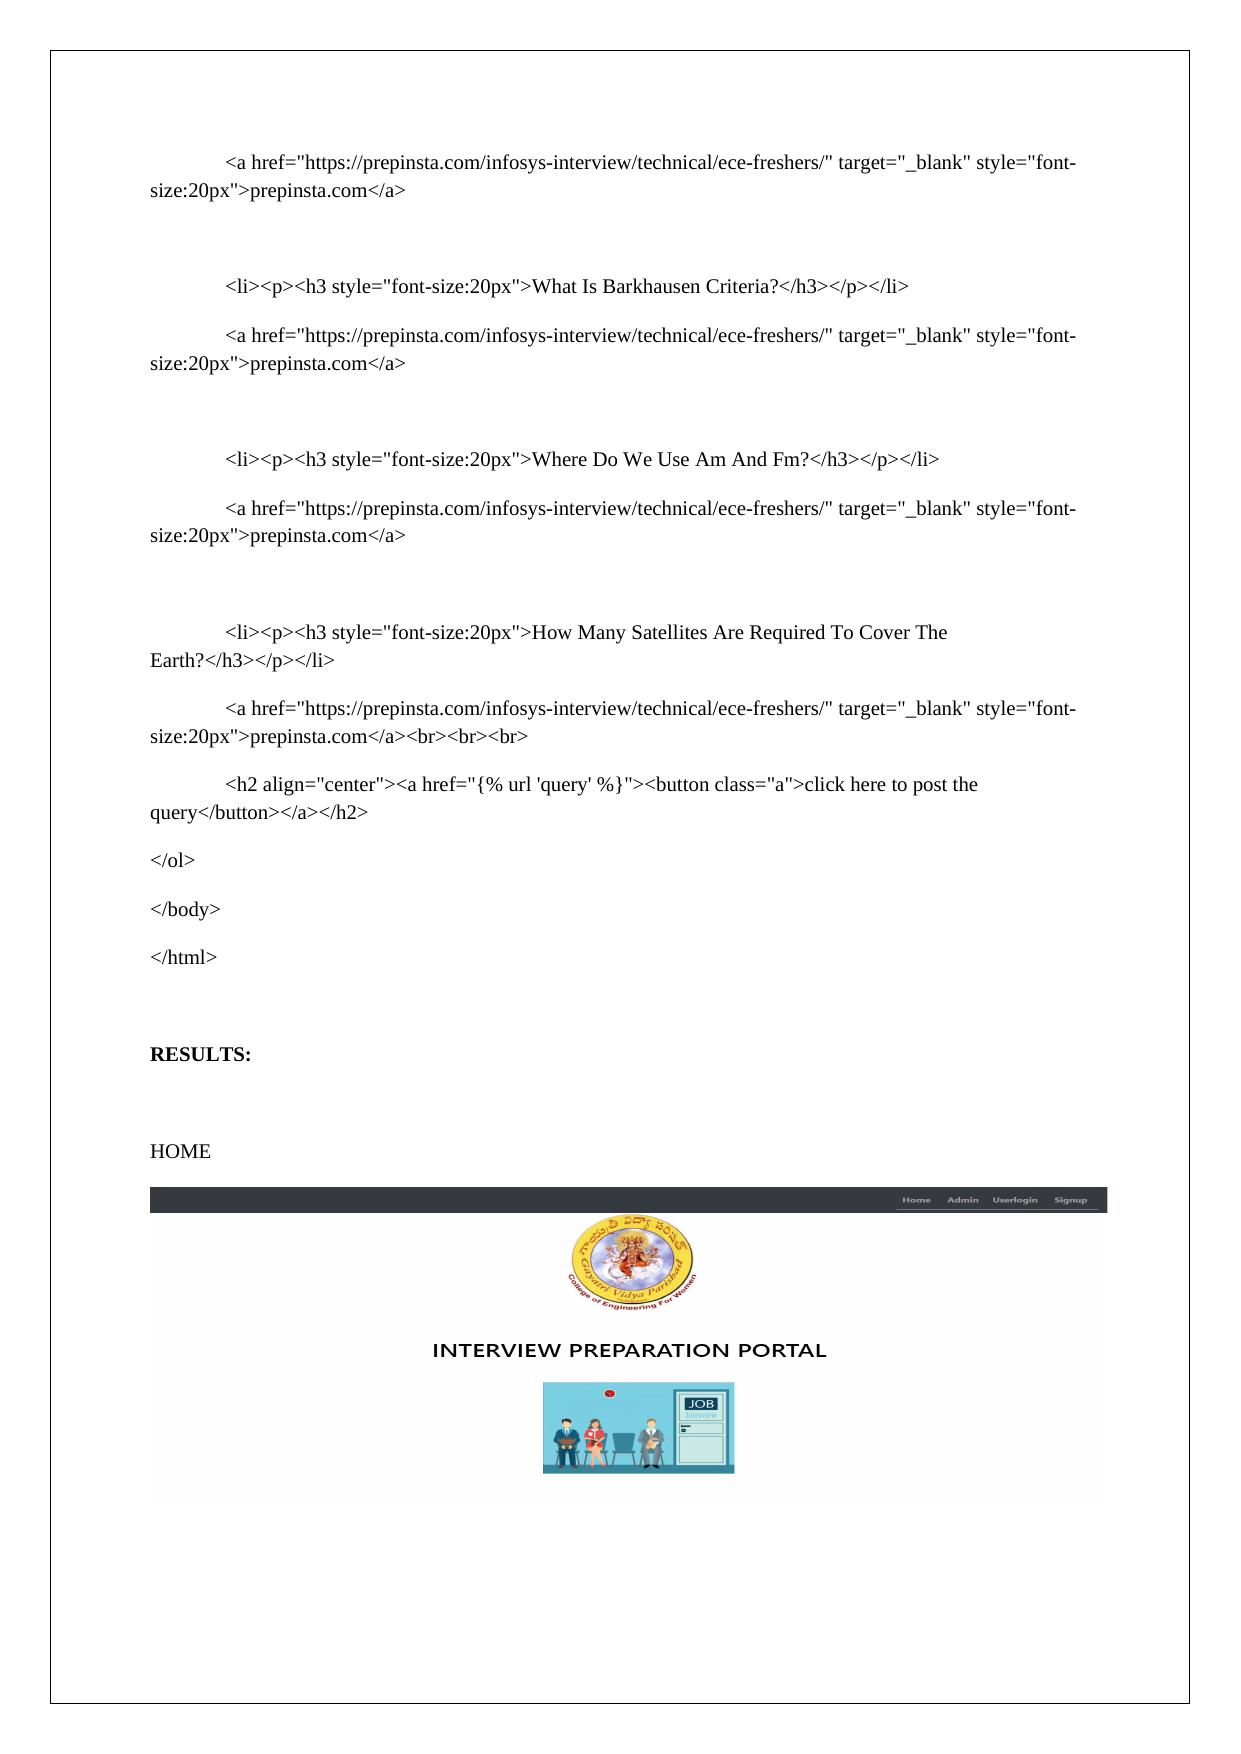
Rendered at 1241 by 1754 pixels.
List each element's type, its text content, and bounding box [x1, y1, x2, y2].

text <a href="https://prepinsta.com/infosys-interview/technical/ece-freshers/" target="_blank" style="font-size:20px">prepinsta.com</a><br><br><br> [150, 696, 1090, 748]
text RESULTS: [150, 1042, 1090, 1066]
text </body> [150, 897, 1090, 921]
text <a href="https://prepinsta.com/infosys-interview/technical/ece-freshers/" target="_blank" style="font-size:20px">prepinsta.com</a> [150, 496, 1090, 547]
text <li><p><h3 style="font-size:20px">Where Do We Use Am And Fm?</h3></p></li> [150, 447, 1090, 471]
text </ol> [150, 848, 1090, 872]
picture [150, 1187, 1108, 1504]
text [150, 150, 1090, 202]
text <li><p><h3 style="font-size:20px">What Is Barkhausen Criteria?</h3></p></li> [150, 274, 1090, 298]
text HOME [150, 1139, 1090, 1163]
text <a href="https://prepinsta.com/infosys-interview/technical/ece-freshers/" target="_blank" style="font-size:20px">prepinsta.com</a> [150, 323, 1090, 374]
text <h2 align="center"><a href="{% url 'query' %}"><button class="a">click here to post the query</button></a></h2> [150, 772, 1090, 824]
text </html> [150, 945, 1090, 969]
text <li><p><h3 style="font-size:20px">How Many Satellites Are Required To Cover The Earth?</h3></p></li> [150, 620, 1090, 672]
